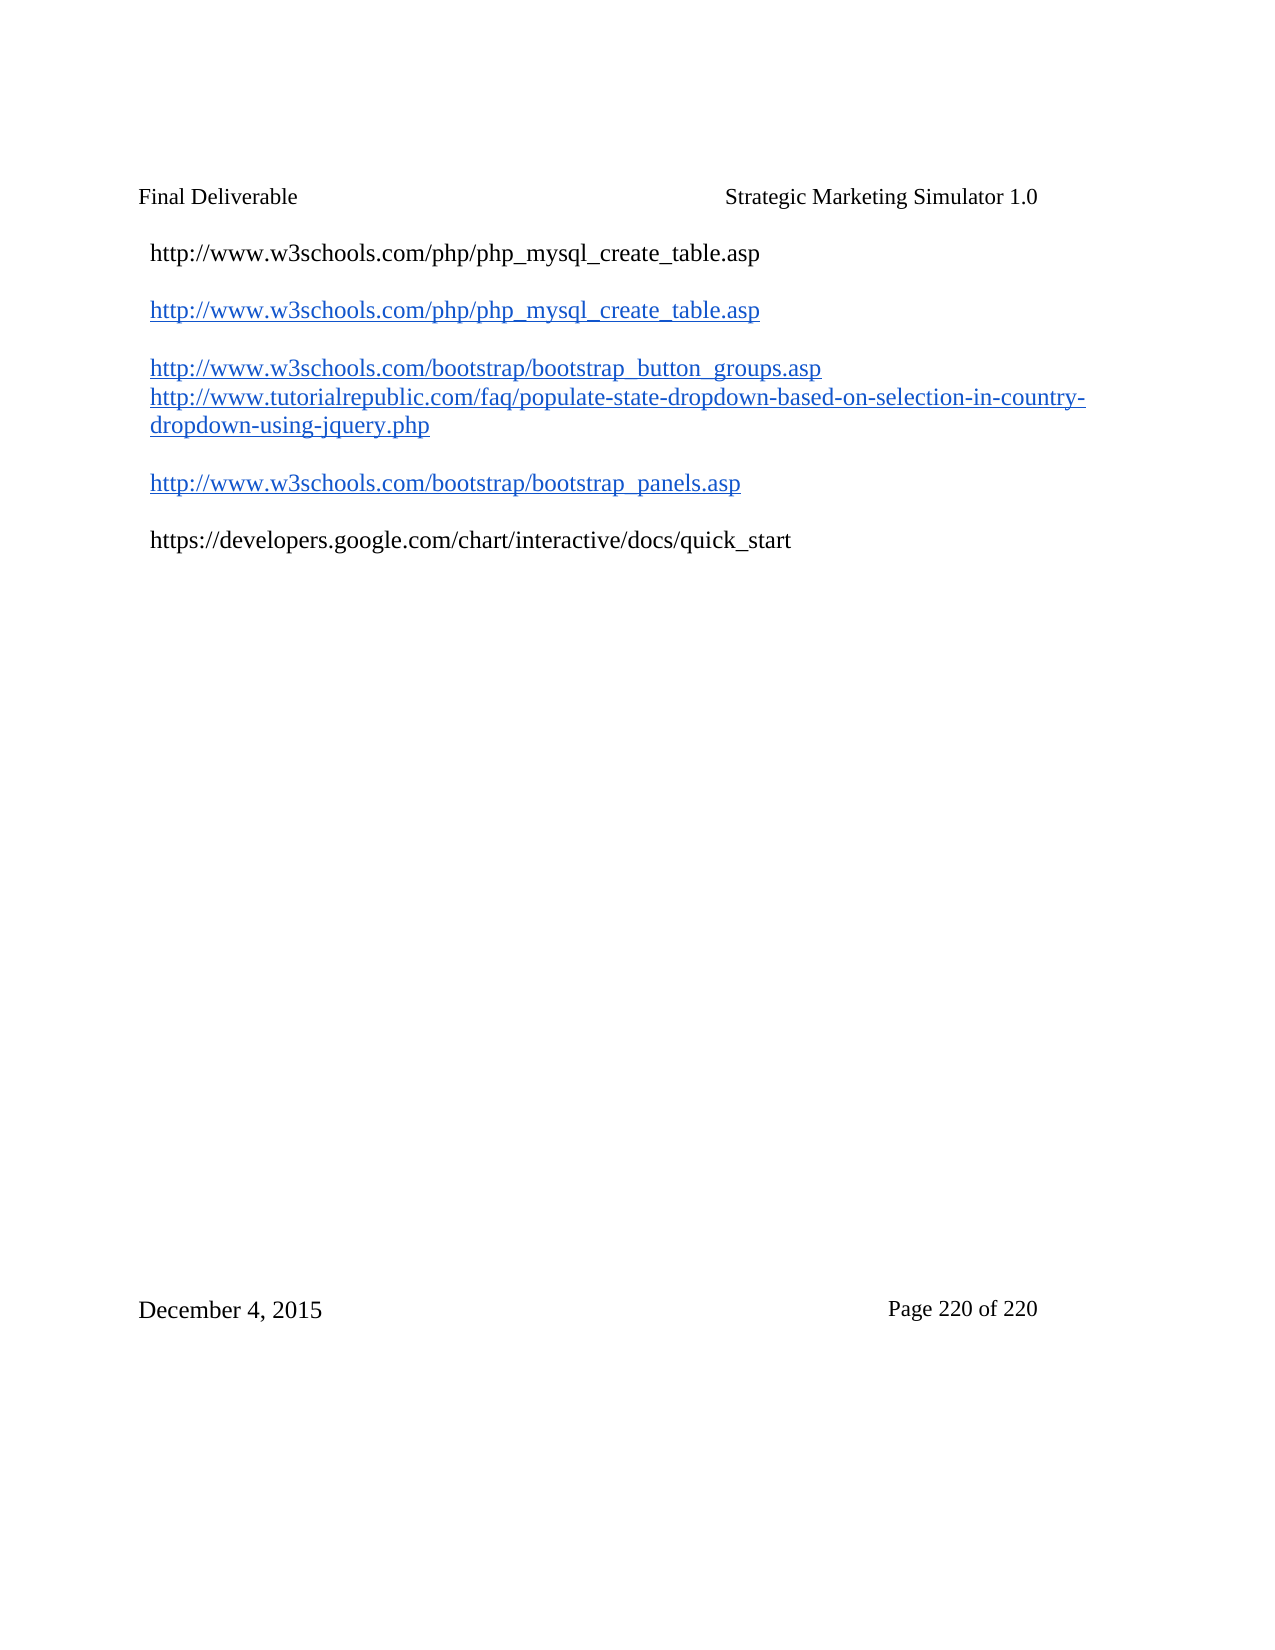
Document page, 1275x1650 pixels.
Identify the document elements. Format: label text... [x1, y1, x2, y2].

text http://www.w3schools.com/bootstrap/bootstrap_button_groups.asp [150, 353, 1125, 382]
text http://www.tutorialrepublic.com/faq/populate-state-dropdown-based-on-selection-in-country-dropdown-using-jquery.php [150, 382, 1125, 439]
text http://www.w3schools.com/php/php_mysql_create_table.asp [150, 296, 1125, 324]
text http://www.w3schools.com/bootstrap/bootstrap_panels.asp [150, 468, 1125, 497]
text http://www.w3schools.com/php/php_mysql_create_table.asp [150, 238, 1125, 267]
text https://developers.google.com/chart/interactive/docs/quick_start [150, 526, 1125, 554]
